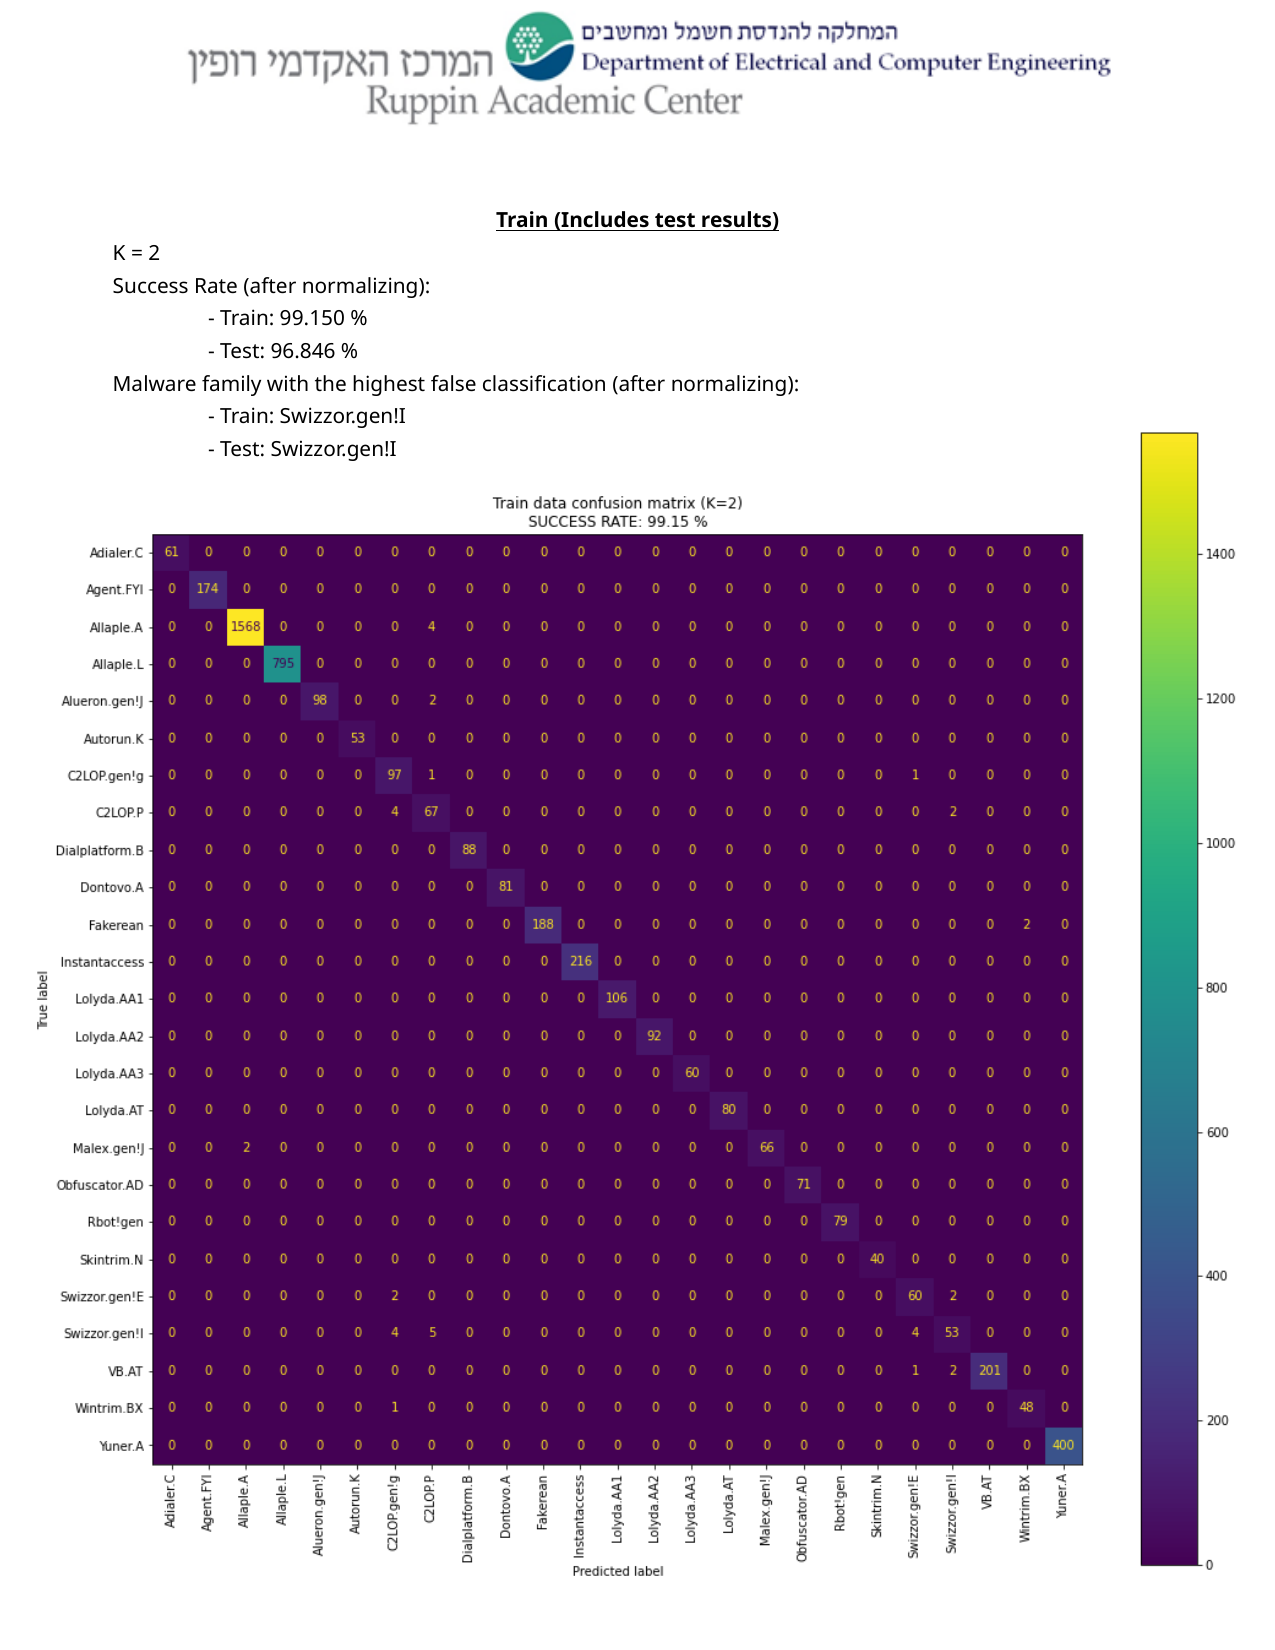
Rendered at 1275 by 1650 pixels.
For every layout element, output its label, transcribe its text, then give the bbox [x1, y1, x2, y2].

text - Train: 99.150 % [112, 303, 1162, 332]
text - Train: Swizzor.gen!I [112, 401, 1162, 424]
text K = 2 [112, 238, 1162, 267]
text Success Rate (after normalizing): [112, 271, 1162, 299]
text - Test: 96.846 % [112, 336, 1162, 364]
picture [30, 424, 1245, 1587]
text Train (Includes test results) [112, 206, 1162, 234]
text Malware family with the highest false classification (after normalizing): [112, 369, 1162, 397]
picture [150, 9, 1125, 128]
